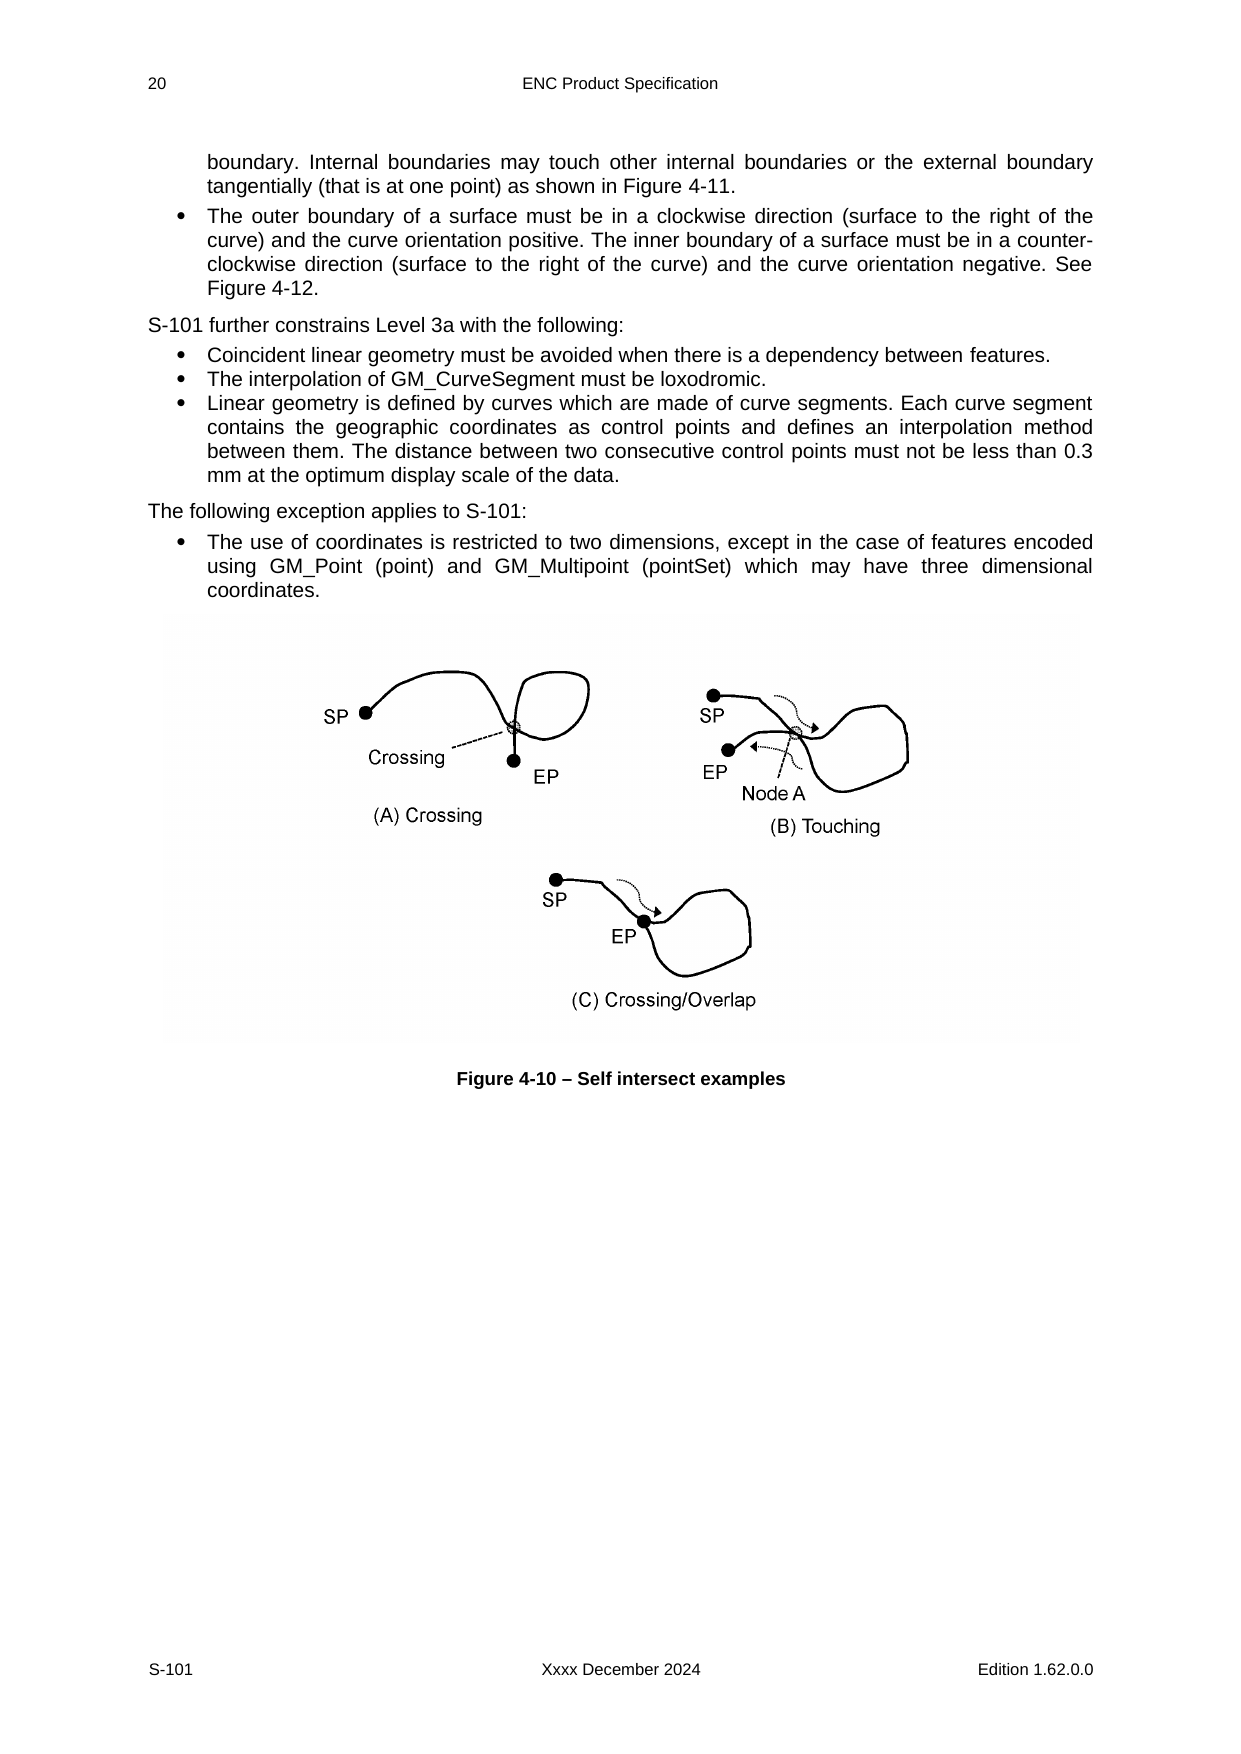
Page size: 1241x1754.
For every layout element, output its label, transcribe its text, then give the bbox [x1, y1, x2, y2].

list Linear geometry is defined by curves which are made of curve segments. Each curve segment contains the geographic coordinates as control points and defines an interpolation method between them. The distance between two consecutive control points must not be less than 0.3 mm at the optimum display scale of the data. [177, 391, 1094, 487]
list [177, 150, 1094, 198]
text S-101 further constrains Level 3a with the following: [148, 313, 1094, 337]
list The interpolation of GM_CurveSegment must be loxodromic. [177, 367, 1094, 391]
list The outer boundary of a surface must be in a clockwise direction (surface to the right of the curve) and the curve orientation positive. The inner boundary of a surface must be in a counter-clockwise direction (surface to the right of the curve) and the curve orientation negative. See Figure 4-12. [177, 204, 1094, 300]
text The following exception applies to S-101: [148, 499, 1094, 523]
picture [162, 614, 1080, 1043]
list The use of coordinates is restricted to two dimensions, except in the case of features encoded using GM_Point (point) and GM_Multipoint (pointSet) which may have three dimensional coordinates. [177, 529, 1094, 602]
text Figure 4-10 – Self intersect examples [148, 1067, 1094, 1089]
list Coincident linear geometry must be avoided when there is a dependency between features. [177, 343, 1094, 367]
